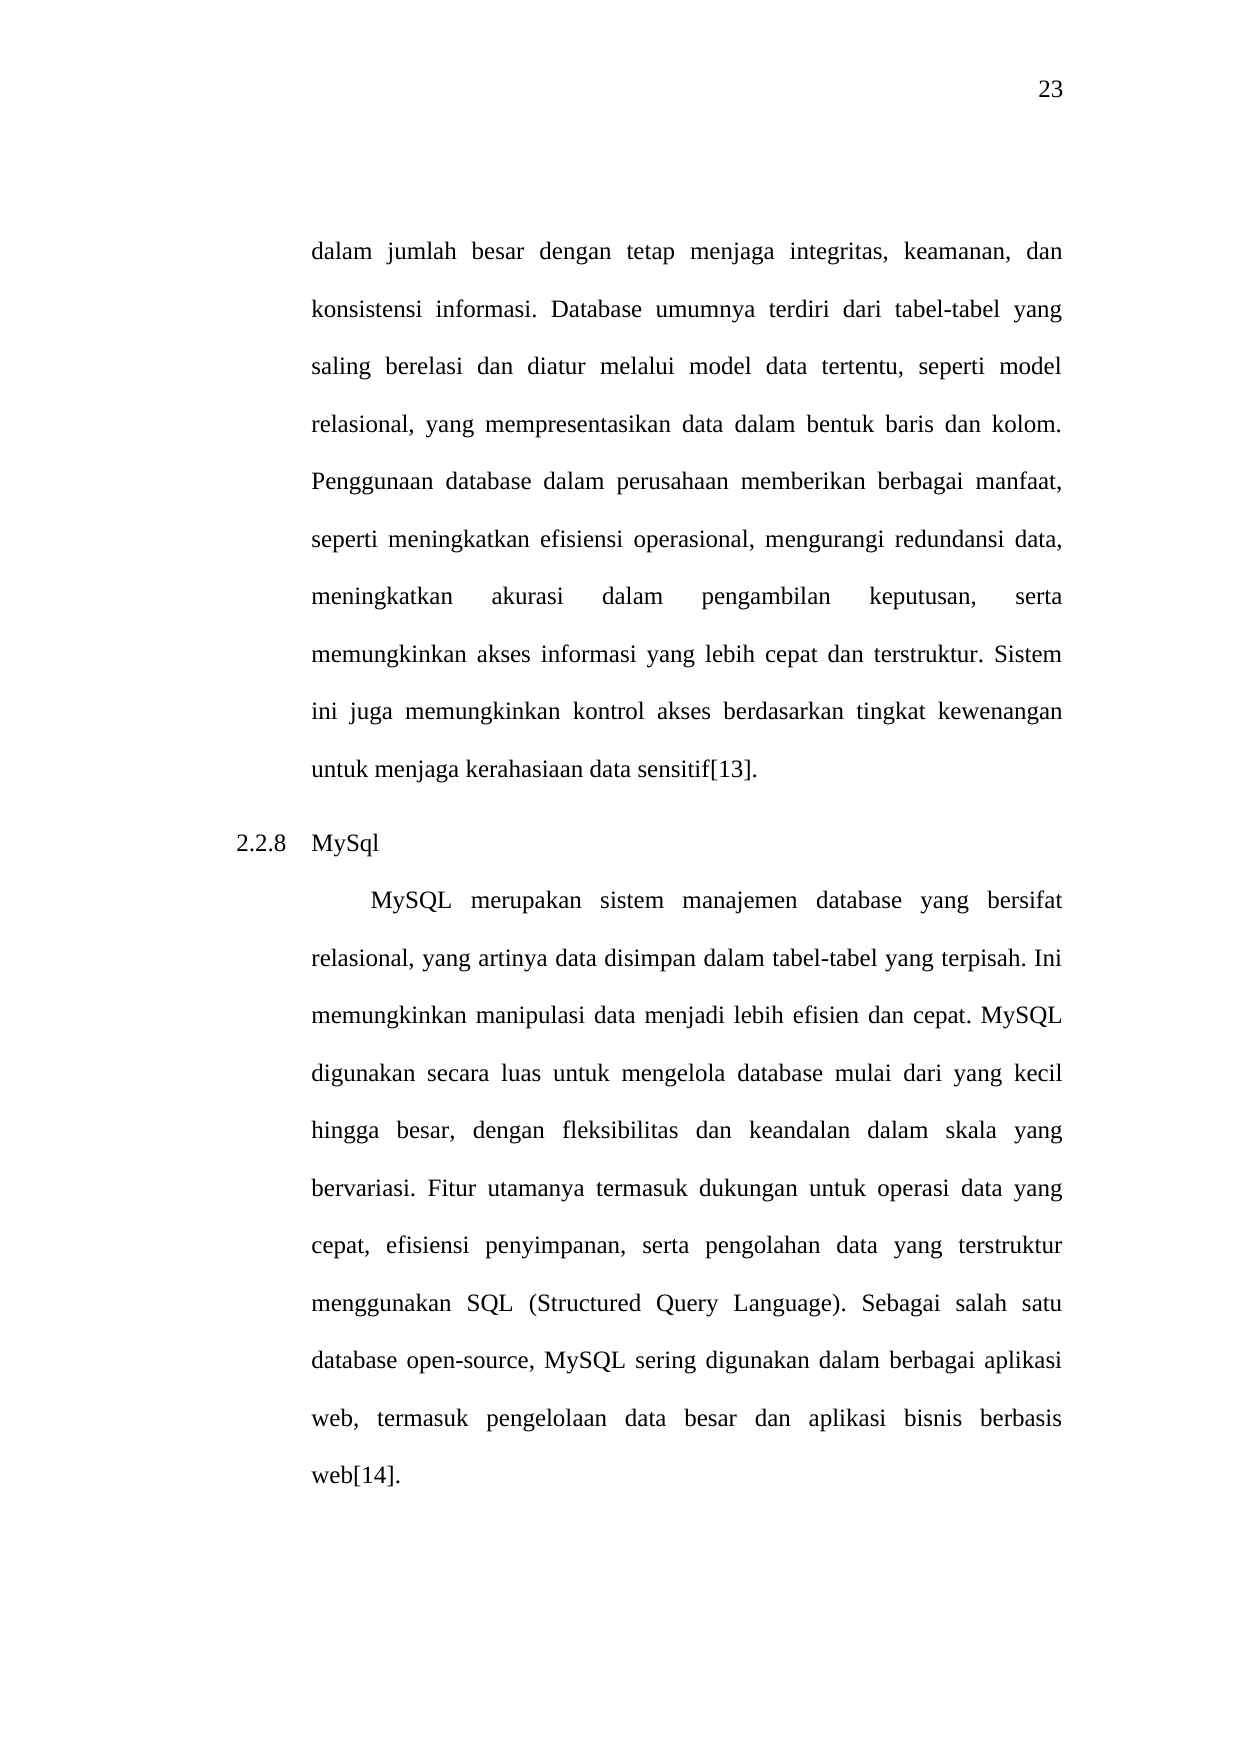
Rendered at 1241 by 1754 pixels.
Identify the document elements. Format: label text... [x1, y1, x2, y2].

subtitle MySql [236, 828, 1063, 857]
list MySQL merupakan sistem manajemen database yang bersifat relasional, yang artinya data disimpan dalam tabel-tabel yang terpisah. Ini memungkinkan manipulasi data menjadi lebih efisien dan cepat. MySQL digunakan secara luas untuk mengelola database mulai dari yang kecil hingga besar, dengan fleksibilitas dan keandalan dalam skala yang bervariasi. Fitur utamanya termasuk dukungan untuk operasi data yang cepat, efisiensi penyimpanan, serta pengolahan data yang terstruktur menggunakan SQL (Structured Query Language). Sebagai salah satu database open-source, MySQL sering digunakan dalam berbagai aplikasi web, termasuk pengelolaan data besar dan aplikasi bisnis berbasis web. [311, 885, 1063, 1489]
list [311, 236, 1063, 782]
